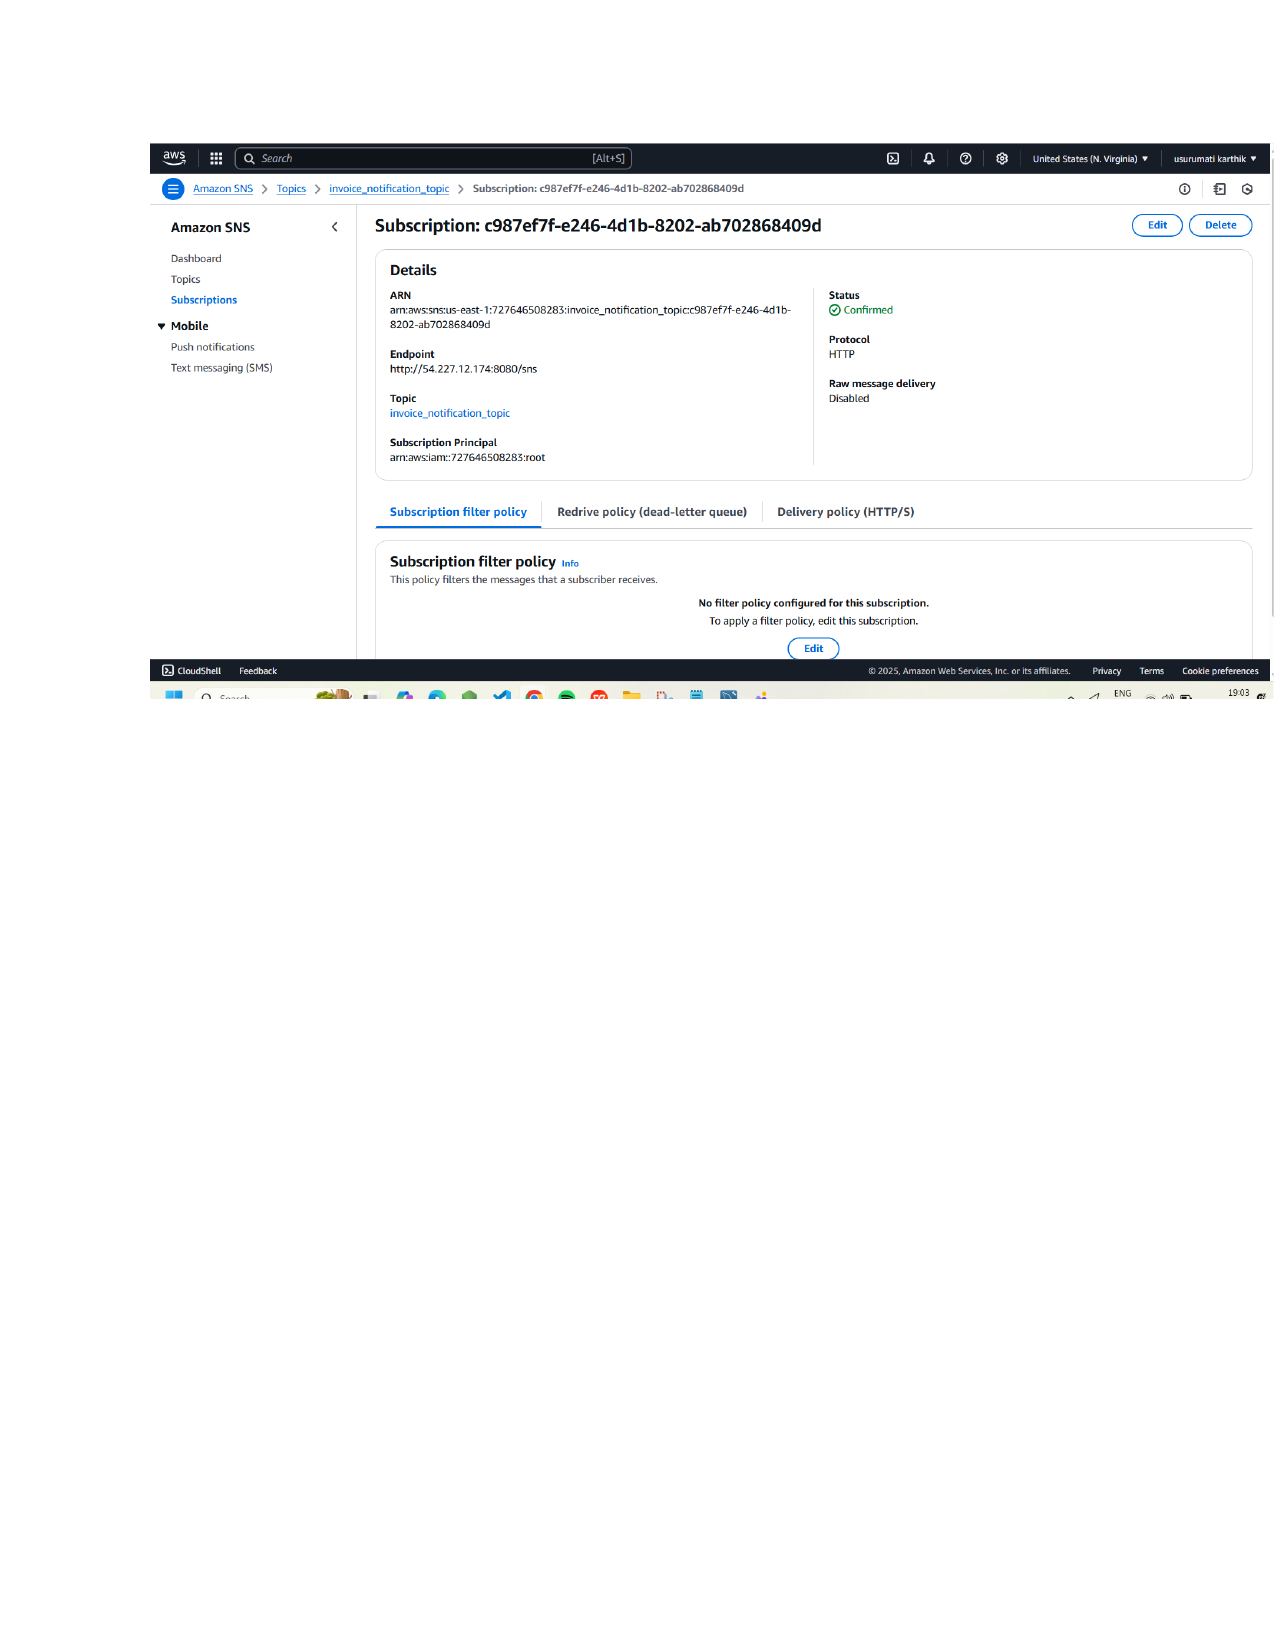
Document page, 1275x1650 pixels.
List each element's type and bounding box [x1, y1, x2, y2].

picture [150, 141, 1274, 699]
